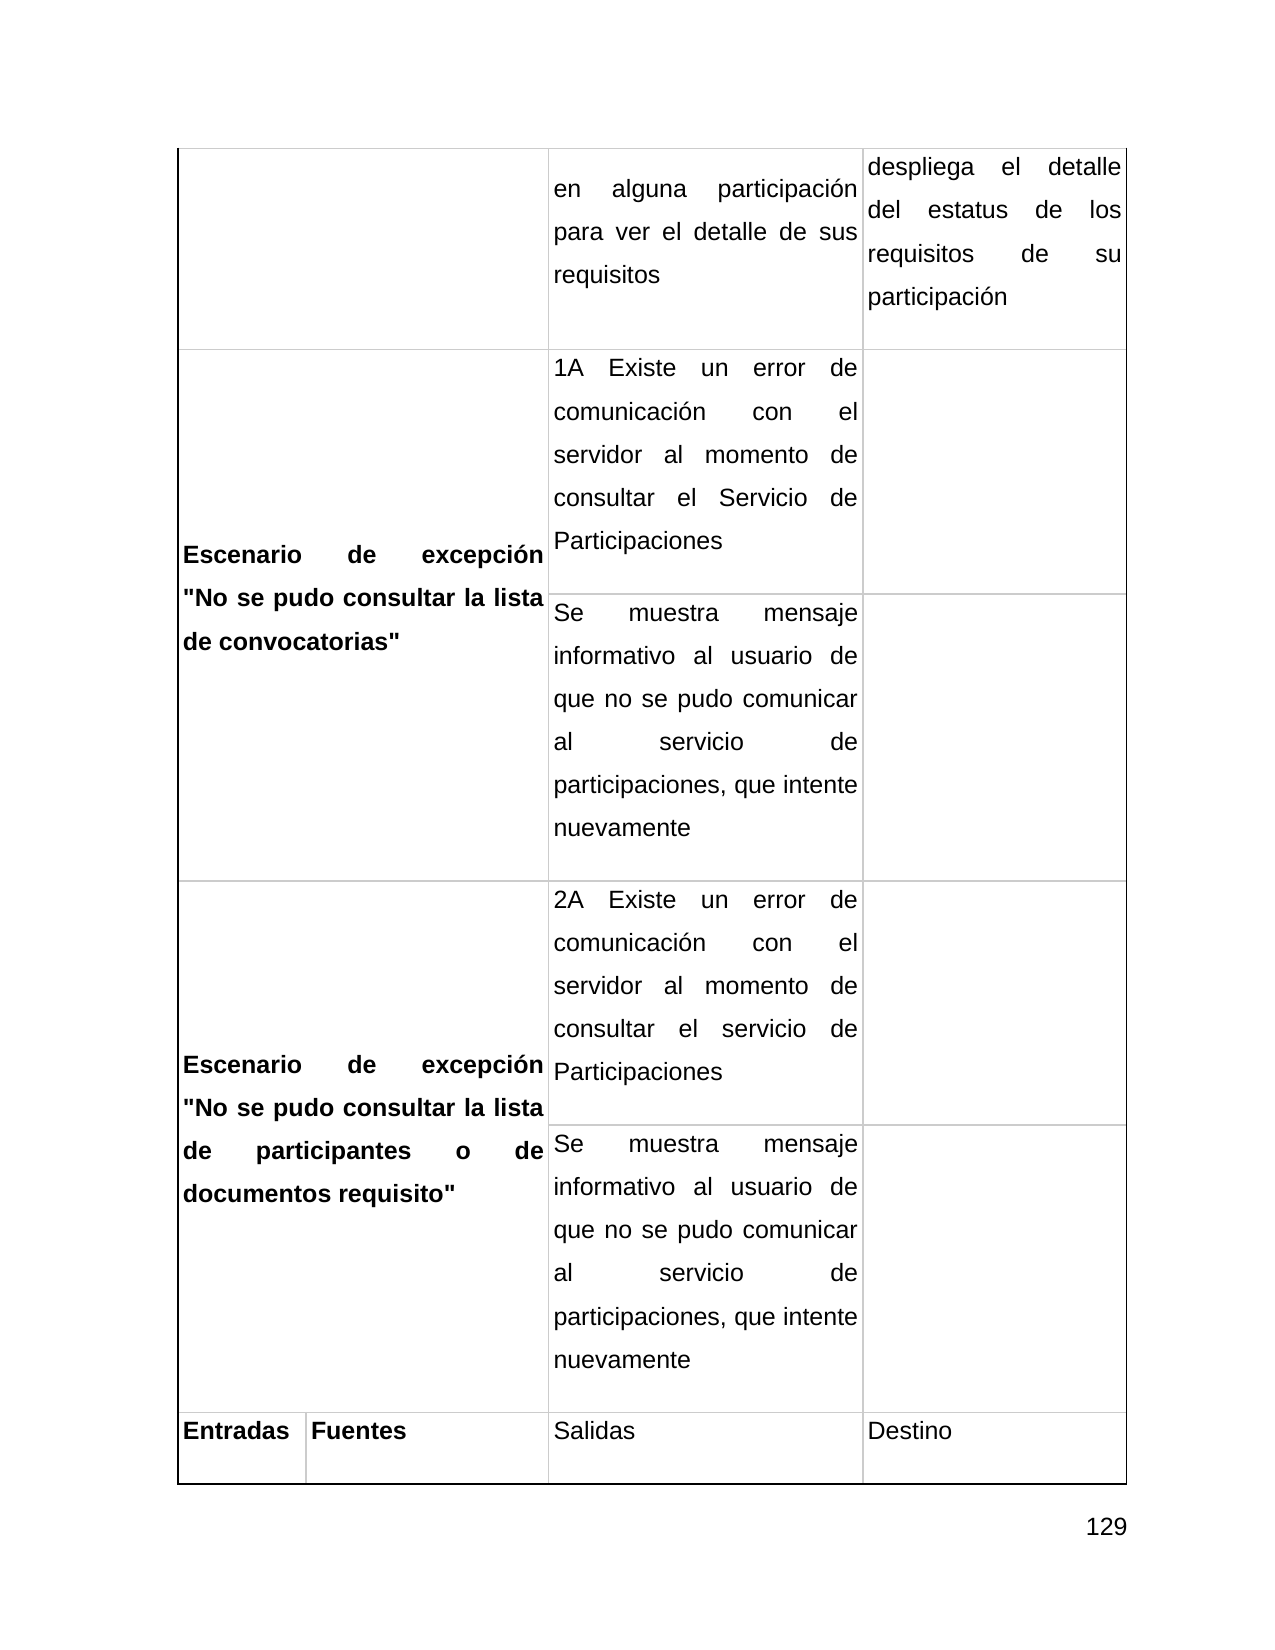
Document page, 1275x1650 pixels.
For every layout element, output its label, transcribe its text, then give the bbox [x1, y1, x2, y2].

table_cell 1A Existe un error de comunicación con el servidor al momento de consultar el Servicio de Participaciones [549, 350, 862, 593]
table_cell Escenario de excepción "No se pudo consultar la lista de participantes o de documentos requisito" [179, 882, 548, 1412]
table_cell [864, 1126, 1126, 1412]
table_cell Destino [864, 1413, 1126, 1483]
table_cell Se muestra mensaje informativo al usuario de que no se pudo comunicar al servicio de participaciones, que intente nuevamente [549, 1126, 862, 1412]
table_cell Escenario de excepción "No se pudo consultar la lista de convocatorias" [179, 350, 548, 880]
table_cell Se muestra mensaje informativo al usuario de que no se pudo comunicar al servicio de participaciones, que intente nuevamente [549, 595, 862, 880]
table_cell Entradas [179, 1413, 305, 1483]
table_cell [549, 149, 862, 349]
table_cell Salidas [549, 1413, 862, 1483]
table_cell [864, 149, 1126, 349]
table_cell 2A Existe un error de comunicación con el servidor al momento de consultar el servicio de Participaciones [549, 882, 862, 1124]
table_cell [864, 882, 1126, 1124]
table_cell Fuentes [307, 1413, 548, 1483]
table_cell [864, 350, 1126, 593]
table_cell [864, 595, 1126, 880]
